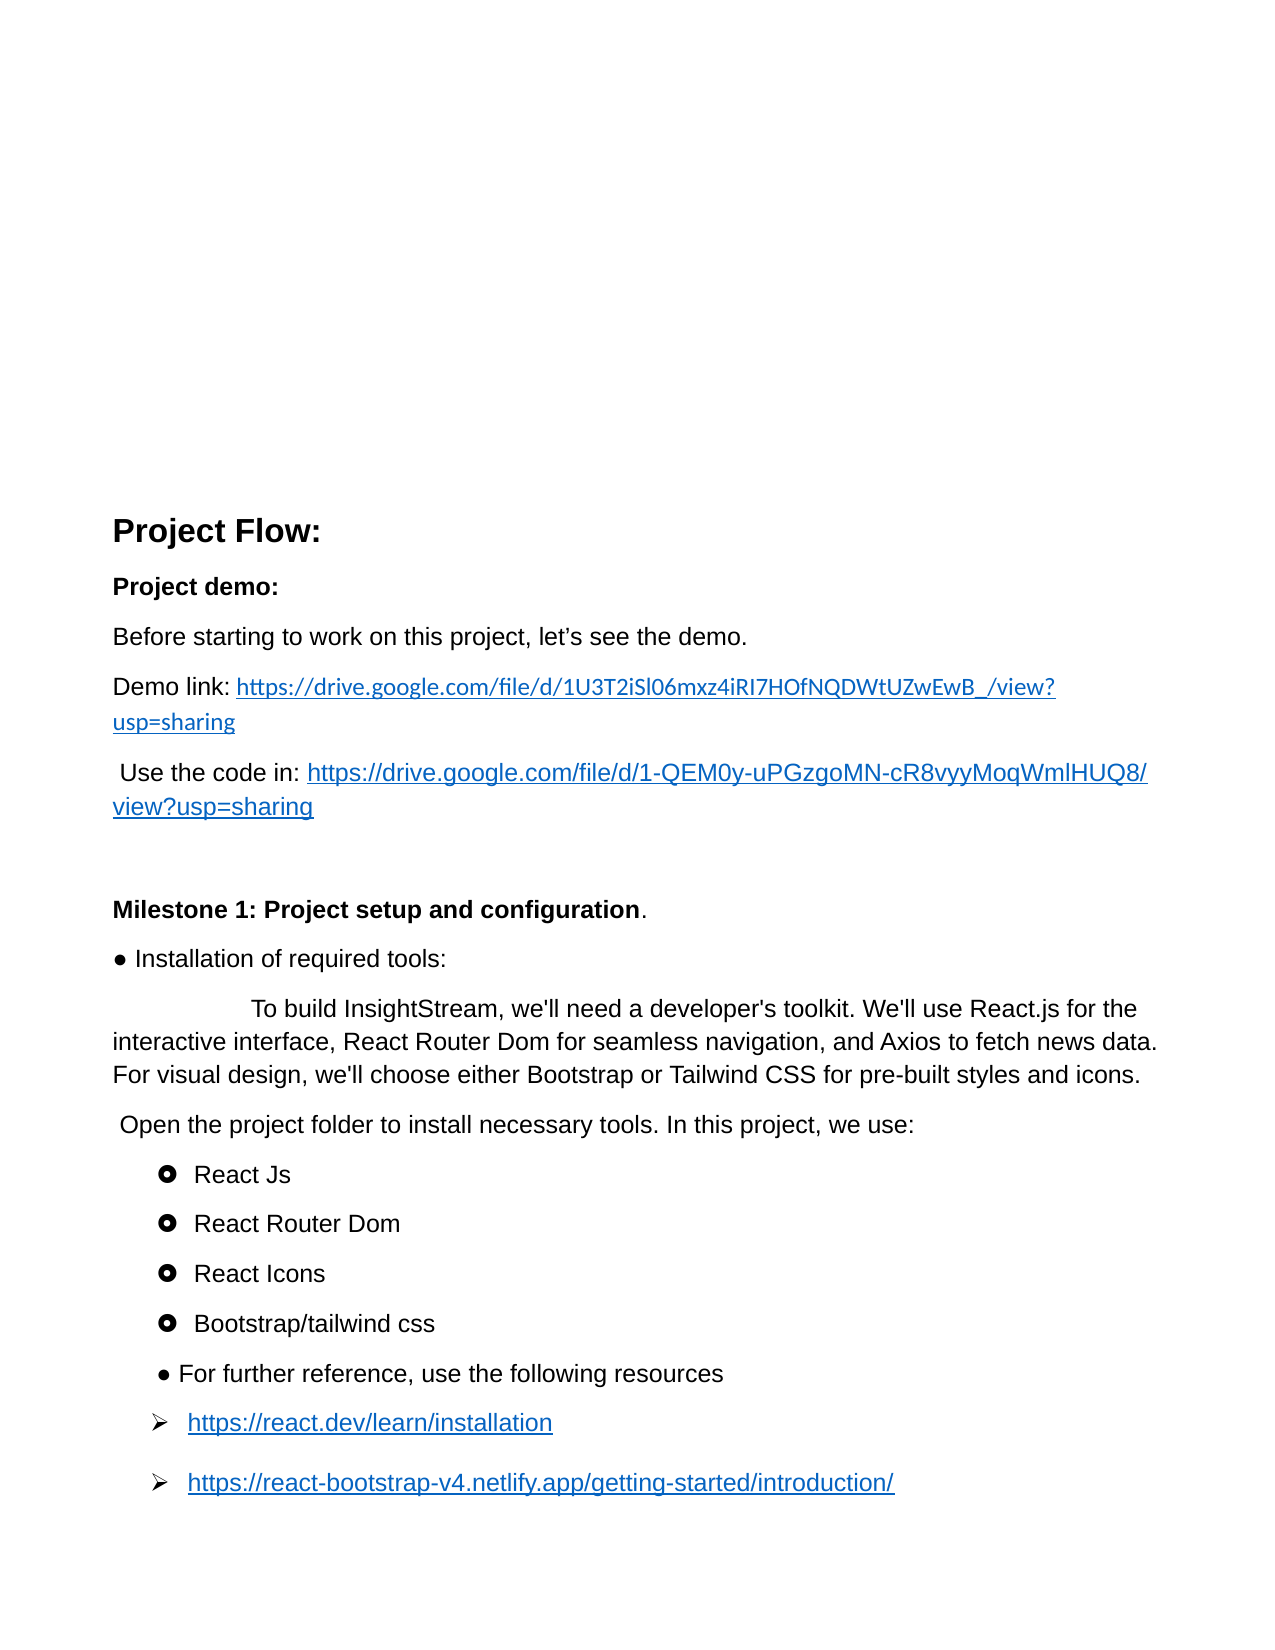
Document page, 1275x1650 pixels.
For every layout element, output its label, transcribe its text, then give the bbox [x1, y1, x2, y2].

list React Router Dom [156, 1209, 1162, 1238]
list https://react-bootstrap-v4.netlify.app/getting-started/introduction/ [150, 1468, 1162, 1497]
text Project Flow: [112, 511, 1162, 550]
list React Js [156, 1159, 1162, 1188]
text Open the project folder to install necessary tools. In this project, we use: [112, 1110, 1162, 1139]
text Project demo: [112, 572, 1162, 601]
list React Icons [156, 1259, 1162, 1288]
text Use the code in: https://drive.google.com/file/d/1-QEM0y-uPGzgoMN-cR8vyyMoqWmlHUQ8/view?usp=sharing [112, 758, 1162, 822]
list Bootstrap/tailwind css [156, 1309, 1162, 1338]
list https://react.dev/learn/installation [150, 1408, 1162, 1437]
text ● Installation of required tools: [112, 944, 1162, 973]
text Milestone 1: Project setup and configuration. [112, 895, 1162, 923]
text Demo link: https://drive.google.com/file/d/1U3T2iSl06mxz4iRI7HOfNQDWtUZwEwB_/view?usp=sharing [112, 672, 1162, 737]
text To build InsightStream, we'll need a developer's toolkit. We'll use React.js for the interactive interface, React Router Dom for seamless navigation, and Axios to fetch news data. For visual design, we'll choose either Bootstrap or Tailwind CSS for pre-built styles and icons. [112, 994, 1162, 1089]
text Before starting to work on this project, let’s see the demo. [112, 622, 1162, 651]
text ● For further reference, use the following resources [156, 1359, 1162, 1387]
